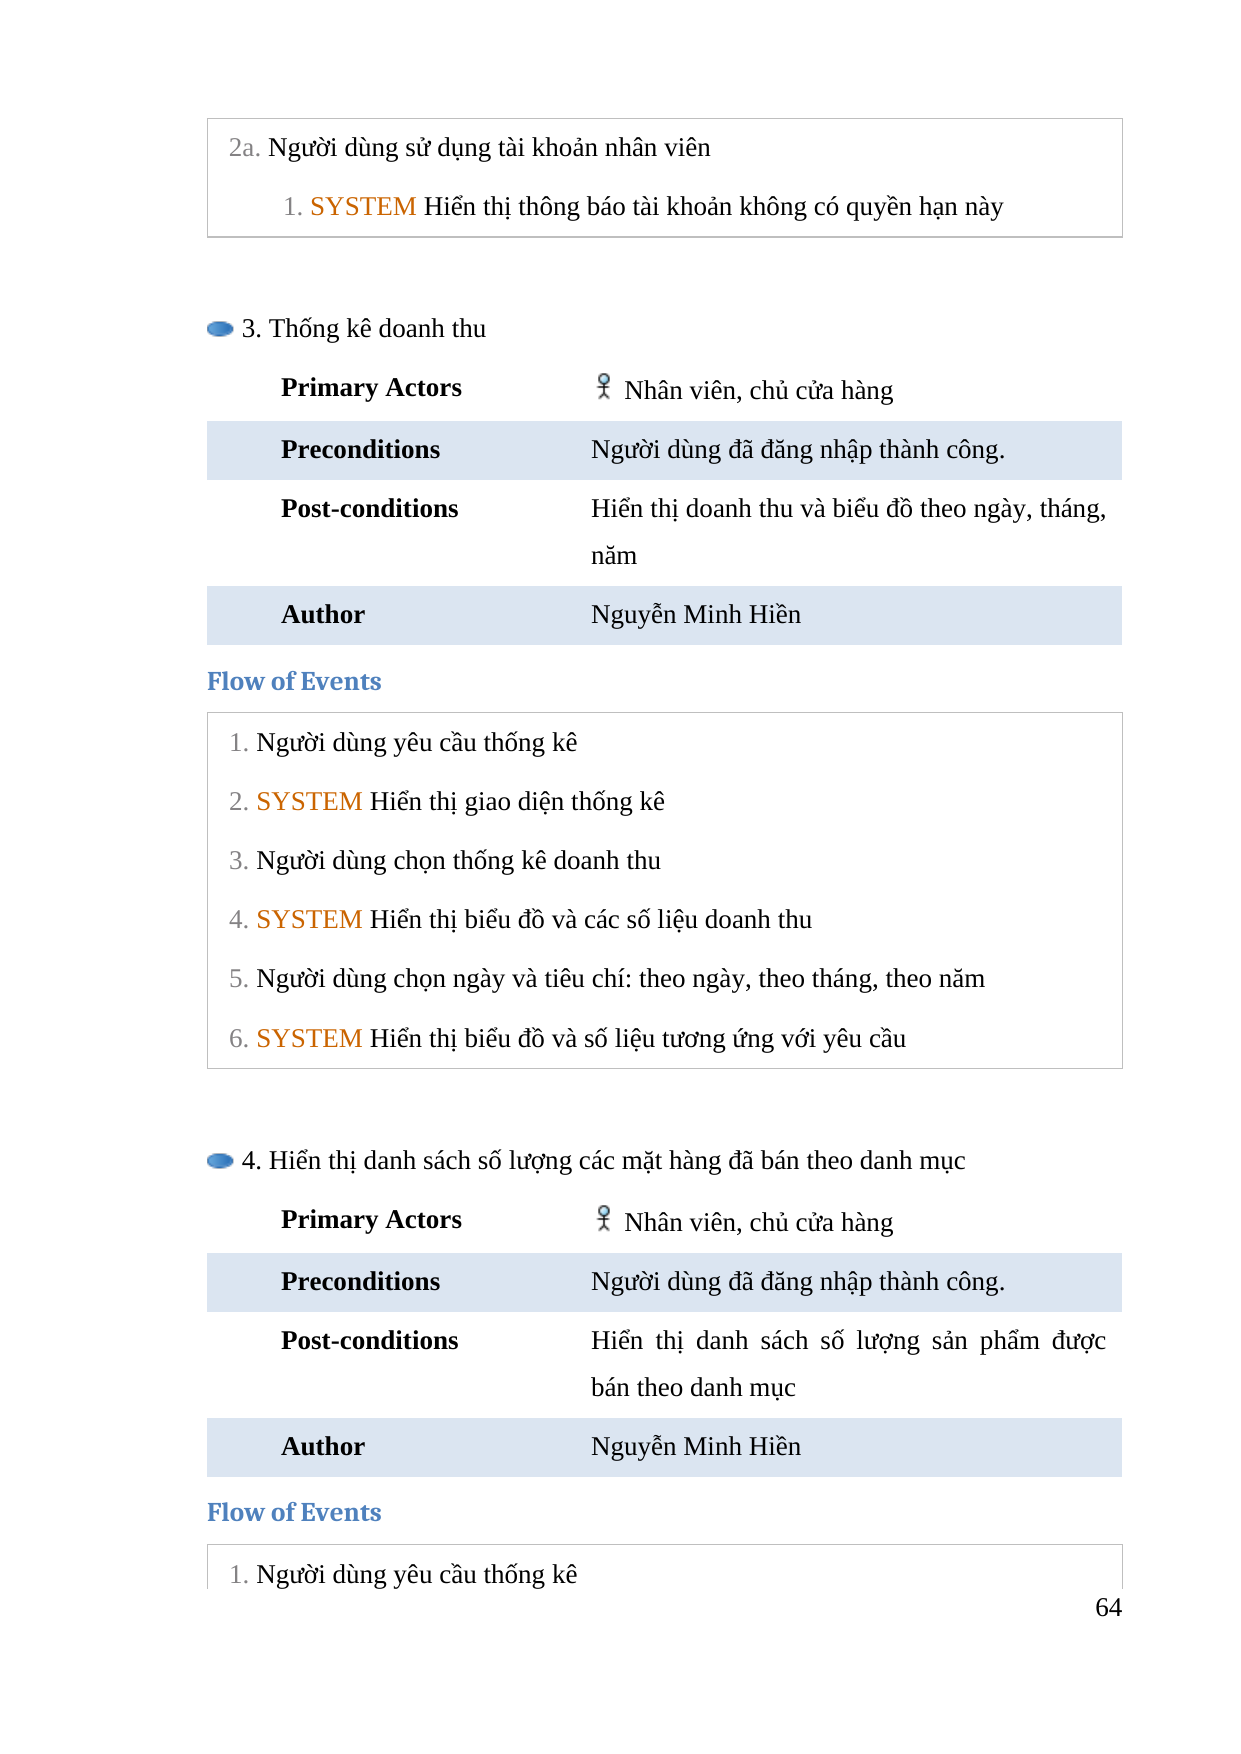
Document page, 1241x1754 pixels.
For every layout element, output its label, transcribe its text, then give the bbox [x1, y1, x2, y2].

picture [589, 372, 618, 400]
table_cell Hiển thị doanh thu và biểu đồ theo ngày, tháng, năm [515, 480, 1122, 586]
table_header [208, 1545, 1122, 1589]
table_cell Nguyễn Minh Hiền [515, 1418, 1122, 1477]
picture [206, 314, 235, 338]
table_cell Người dùng đã đăng nhập thành công. [515, 421, 1122, 480]
table_header Nhân viên, chủ cửa hàng [515, 1191, 1122, 1252]
table_header 1. Người dùng yêu cầu thống kê [208, 713, 1122, 772]
table_cell Preconditions [207, 421, 515, 480]
table_cell 2. SYSTEM Hiển thị giao diện thống kê [208, 773, 1122, 832]
text 4. Hiển thị danh sách số lượng các mặt hàng đã bán theo danh mục [207, 1141, 1122, 1175]
table_cell Hiển thị danh sách số lượng sản phẩm được bán theo danh mục [515, 1312, 1122, 1417]
table_cell 3. Người dùng chọn thống kê doanh thu 4. SYSTEM Hiển thị biểu đồ và các số liệu doanh thu 5. Người dùng chọn ngày và tiêu chí: theo ngày, theo tháng, theo năm 6. SYSTEM Hiển thị biểu đồ và số liệu tương ứng với yêu cầu [208, 832, 1122, 1068]
table_cell Author [207, 1418, 515, 1477]
text 3. Thống kê doanh thu [207, 309, 1122, 343]
text Flow of Events [207, 666, 1122, 697]
table_cell Người dùng đã đăng nhập thành công. [515, 1253, 1122, 1312]
table_header Nhân viên, chủ cửa hàng [515, 359, 1122, 421]
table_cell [208, 119, 1122, 236]
table_cell Author [207, 586, 515, 645]
table_header Primary Actors [207, 1191, 515, 1252]
table_cell Preconditions [207, 1253, 515, 1312]
table_header Primary Actors [207, 359, 515, 421]
picture [589, 1204, 618, 1232]
picture [206, 1146, 235, 1170]
text Flow of Events [207, 1497, 1122, 1529]
table_cell Post-conditions [207, 1312, 515, 1417]
table_cell Post-conditions [207, 480, 515, 586]
table_cell Nguyễn Minh Hiền [515, 586, 1122, 645]
